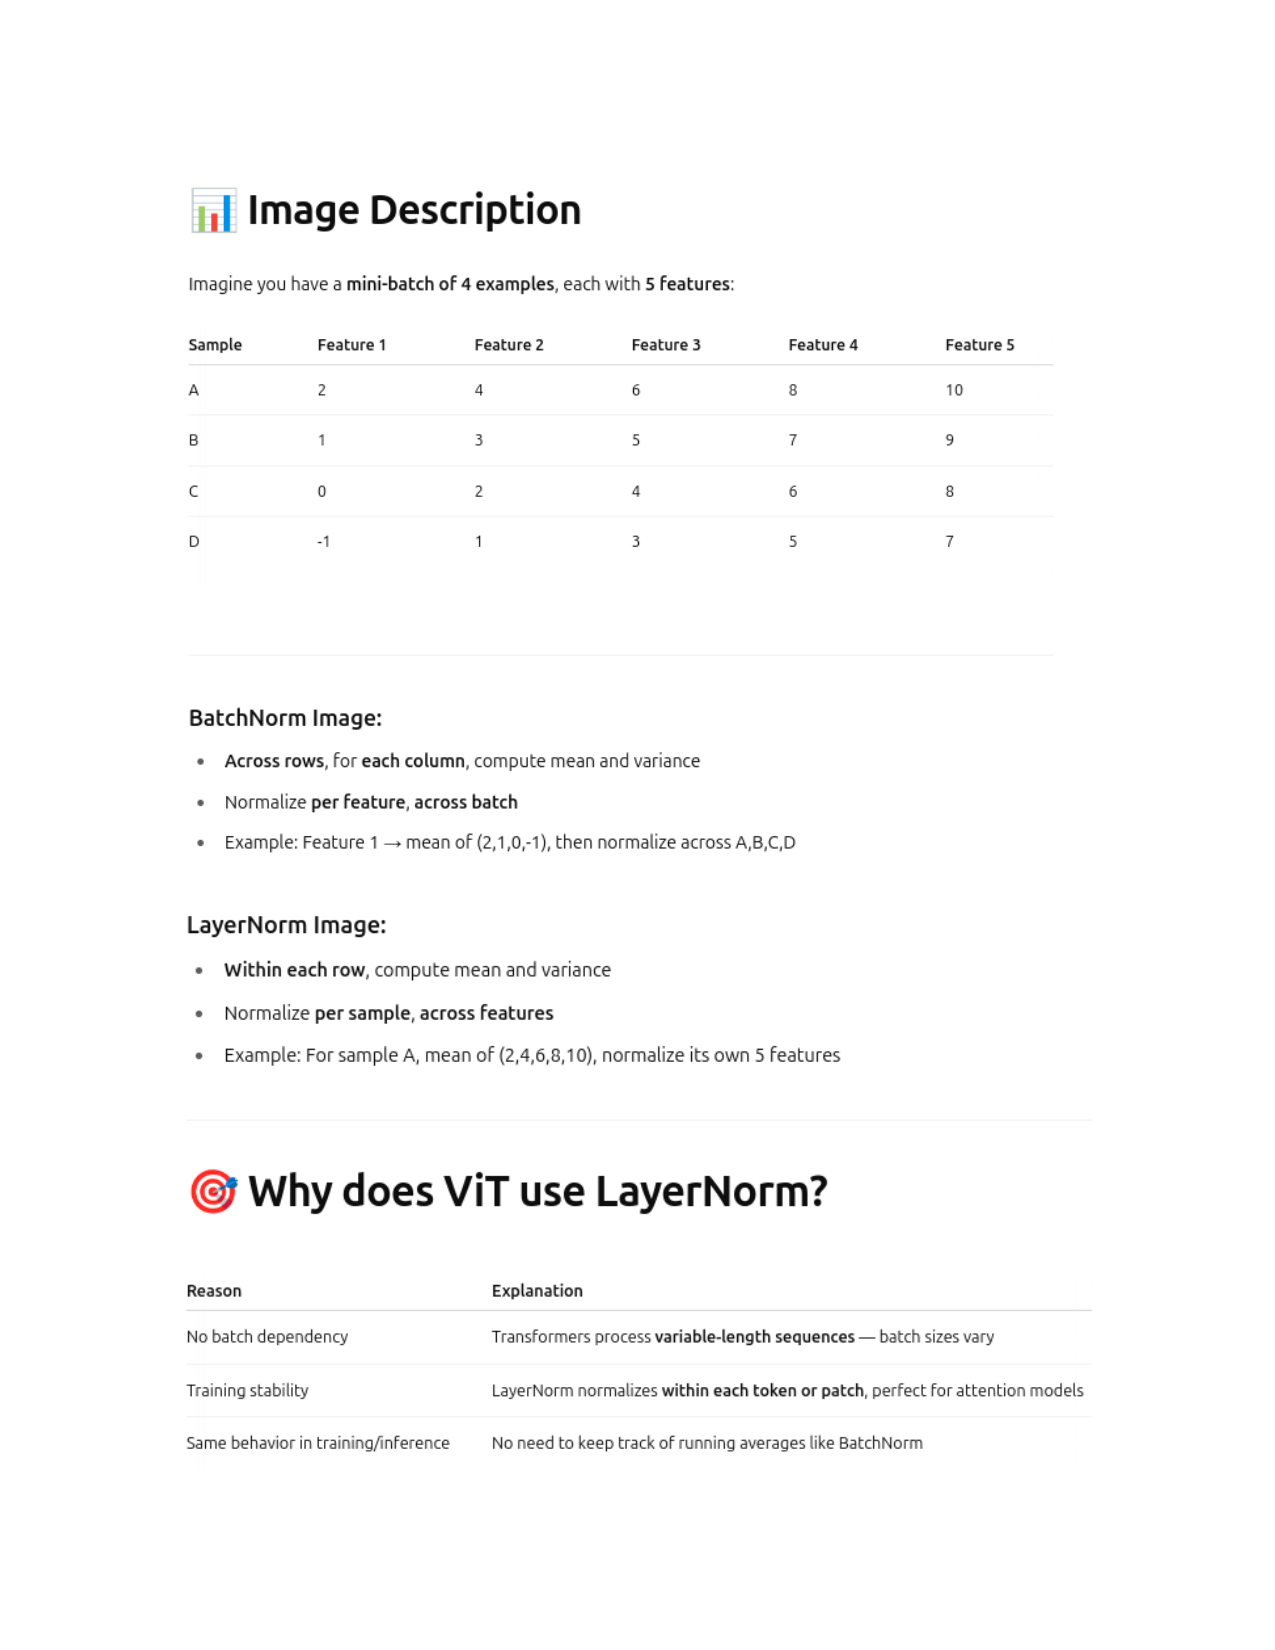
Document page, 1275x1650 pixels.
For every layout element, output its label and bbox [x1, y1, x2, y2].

picture [150, 894, 1125, 1470]
picture [150, 150, 1125, 870]
